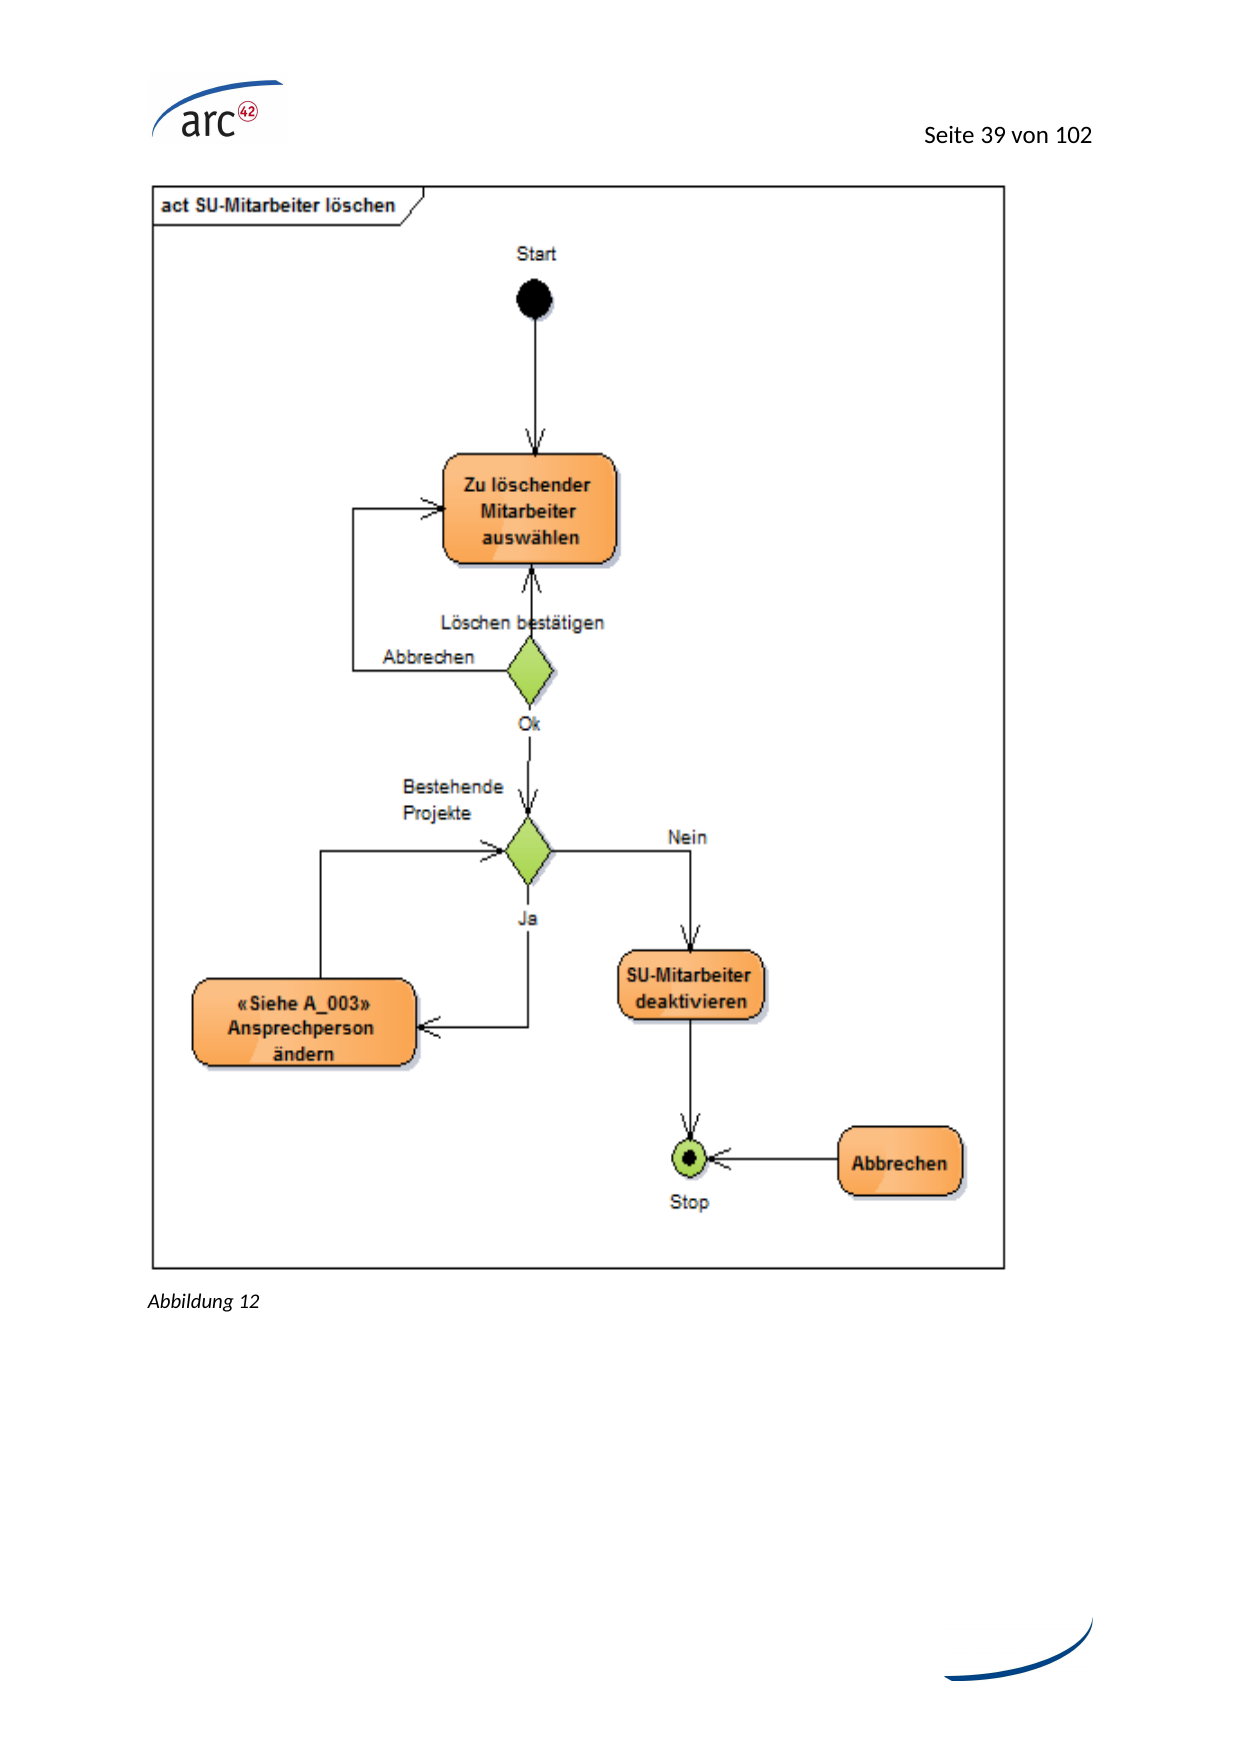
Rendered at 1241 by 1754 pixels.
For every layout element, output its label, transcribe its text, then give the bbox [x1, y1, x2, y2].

picture [944, 1615, 1093, 1681]
picture [147, 73, 288, 144]
text Abbildung 12 [148, 1288, 1093, 1313]
picture [147, 180, 1009, 1276]
